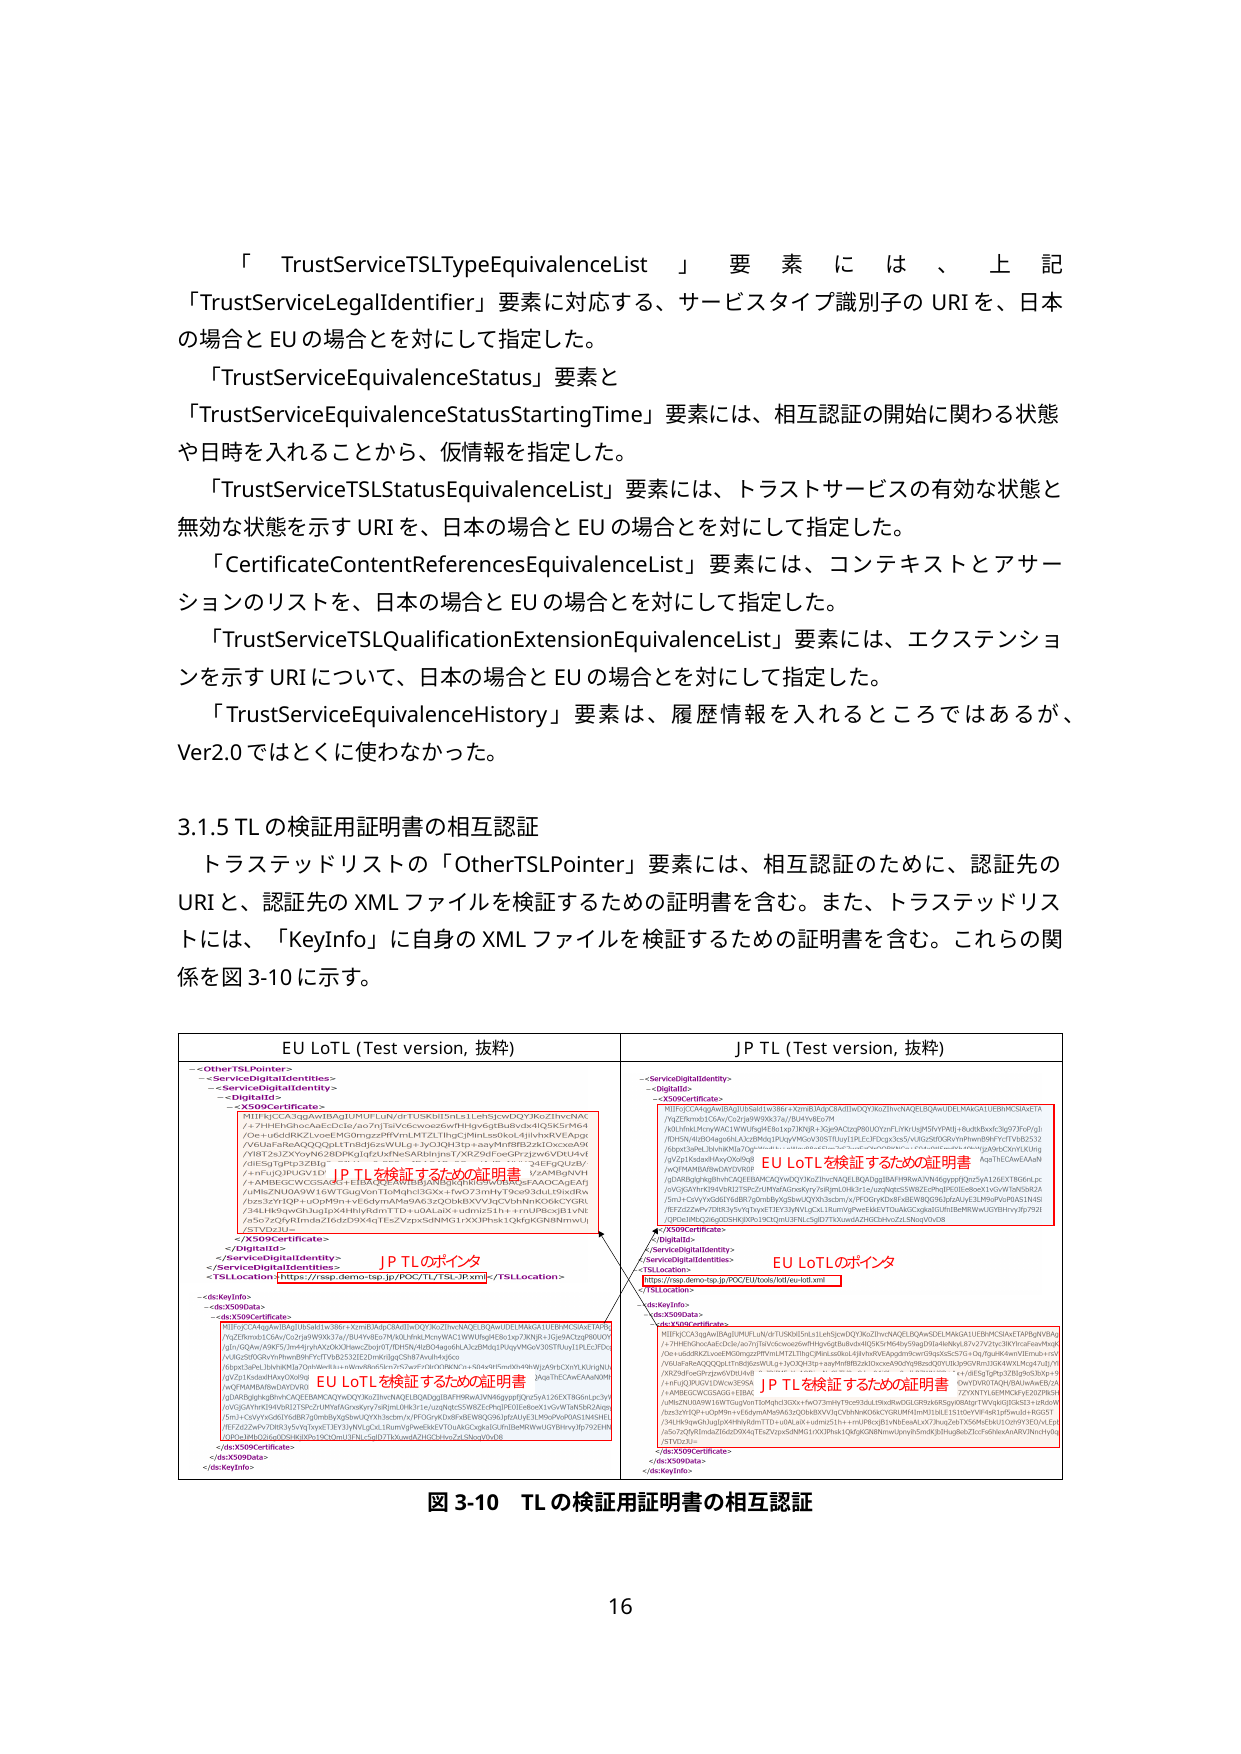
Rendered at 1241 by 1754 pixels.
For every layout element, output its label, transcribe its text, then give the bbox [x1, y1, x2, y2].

text 「TrustServiceTSLQualificationExtensionEquivalenceList」要素には、エクステンションを示すURIについて、日本の場合とEUの場合とを対にして指定した。 [177, 619, 1063, 694]
text 「TrustServiceTSLStatusEquivalenceList」要素には、トラストサービスの有効な状態と無効な状態を示すURIを、日本の場合とEUの場合とを対にして指定した。 [177, 469, 1063, 544]
text 「CertificateContentReferencesEquivalenceList」要素には、コンテキストとアサーションのリストを、日本の場合とEUの場合とを対にして指定した。 [177, 544, 1063, 619]
text 「TrustServiceEquivalenceHistory」要素は、履歴情報を入れるところではあるが、Ver2.0ではとくに使わなかった。 [177, 694, 1063, 769]
text 「TrustServiceTSLTypeEquivalenceList」要素には、上記「TrustServiceLegalIdentifier」要素に対応する、サービスタイプ識別子のURIを、日本の場合とEUの場合とを対にして指定した。 [177, 244, 1063, 357]
subtitle 3.1.5 TLの検証用証明書の相互認証 [177, 807, 1063, 844]
text 「TrustServiceEquivalenceStatus」要素と「TrustServiceEquivalenceStatusStartingTime」要素には、相互認証の開始に関わる状態や日時を入れることから、仮情報を指定した。 [177, 357, 1063, 469]
